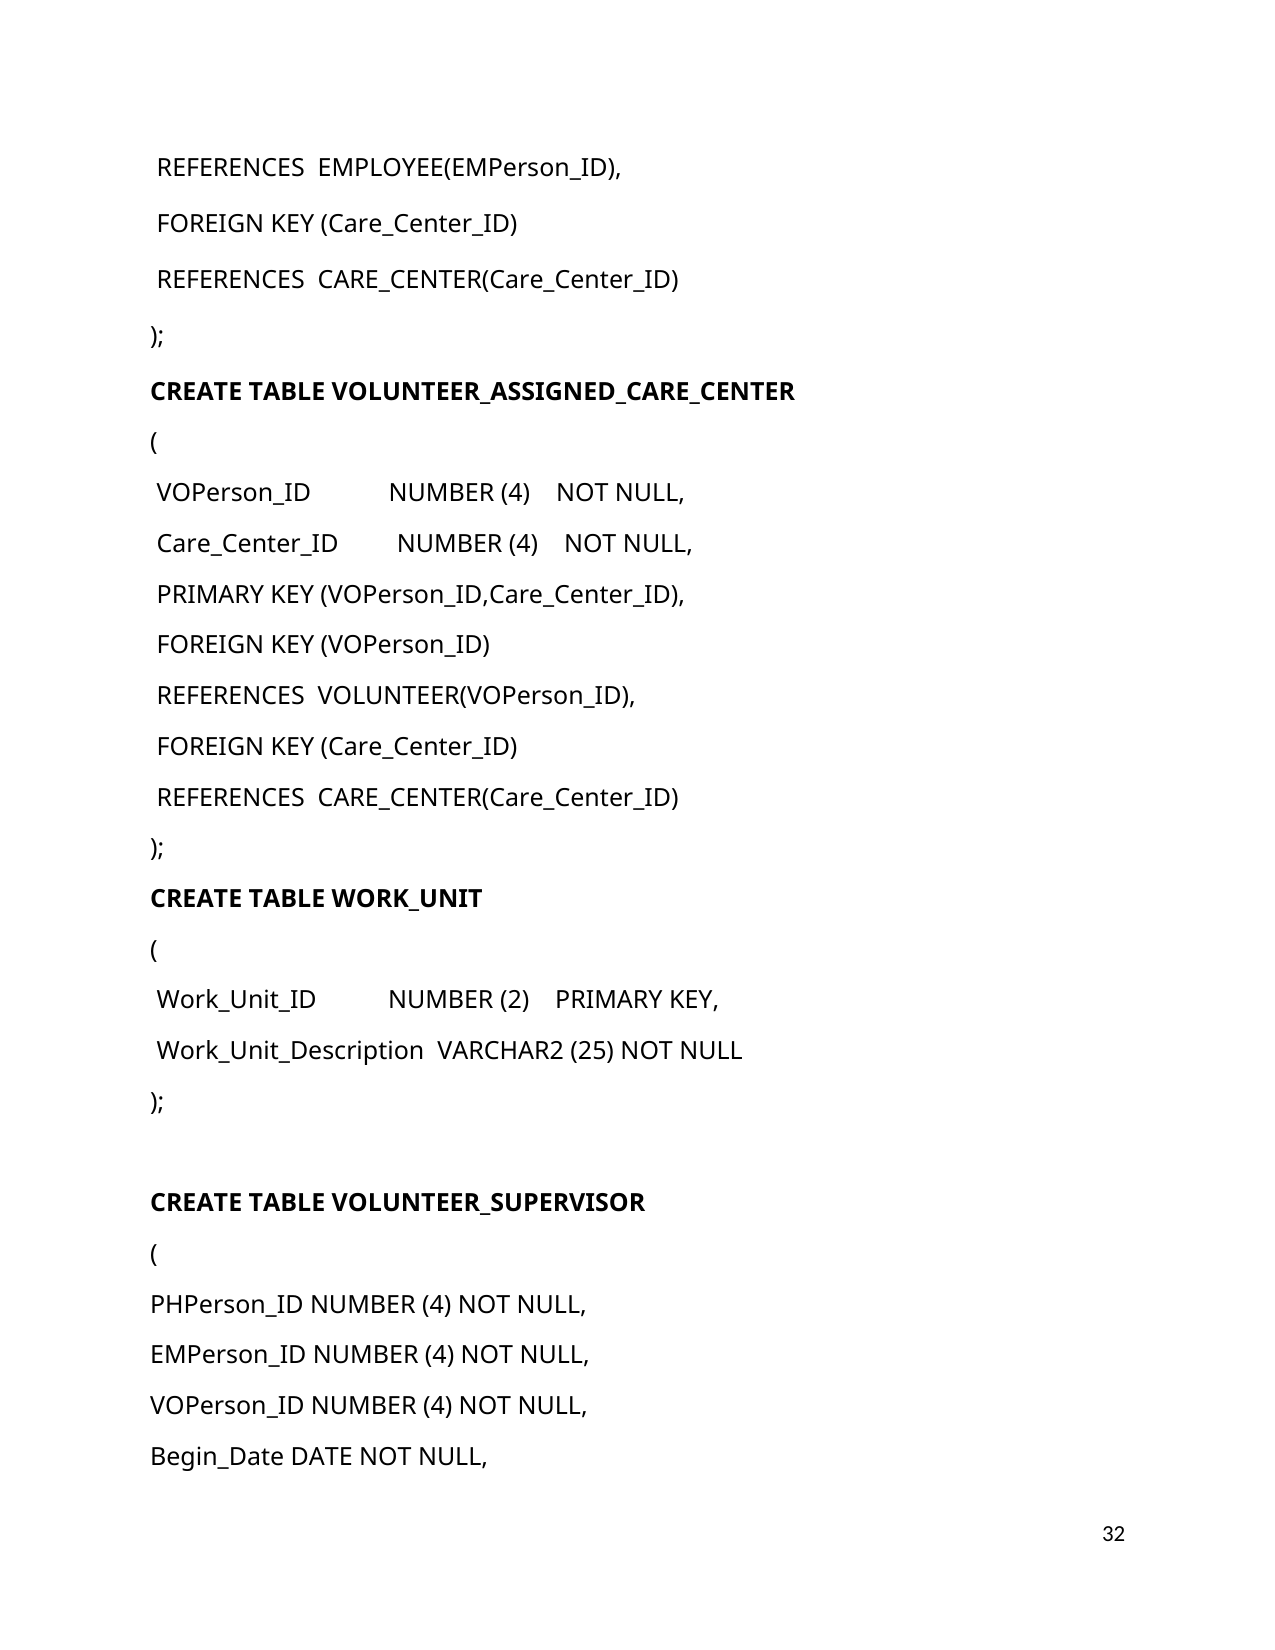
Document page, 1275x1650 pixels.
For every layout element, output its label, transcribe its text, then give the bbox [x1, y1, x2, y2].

text FOREIGN KEY (Care_Center_ID) [150, 206, 1125, 240]
text FOREIGN KEY (VOPerson_ID) [150, 627, 1125, 661]
text REFERENCES EMPLOYEE(EMPerson_ID), [150, 150, 1125, 184]
text CREATE TABLE WORK_UNIT [150, 881, 1125, 915]
text EMPerson_ID NUMBER (4) NOT NULL, [150, 1337, 1125, 1371]
text REFERENCES CARE_CENTER(Care_Center_ID) [150, 262, 1125, 296]
text FOREIGN KEY (Care_Center_ID) [150, 728, 1125, 762]
text ); [150, 1083, 1125, 1118]
text PHPerson_ID NUMBER (4) NOT NULL, [150, 1286, 1125, 1321]
text ( [150, 1236, 1125, 1270]
text ); [150, 830, 1125, 864]
text PRIMARY KEY (VOPerson_ID,Care_Center_ID), [150, 576, 1125, 610]
text Work_Unit_Description VARCHAR2 (25) NOT NULL [150, 1033, 1125, 1067]
text REFERENCES CARE_CENTER(Care_Center_ID) [150, 779, 1125, 813]
text CREATE TABLE VOLUNTEER_SUPERVISOR [150, 1185, 1125, 1219]
text VOPerson_ID NUMBER (4) NOT NULL, [150, 1388, 1125, 1422]
text ( [150, 931, 1125, 965]
text Work_Unit_ID NUMBER (2) PRIMARY KEY, [150, 982, 1125, 1016]
text Begin_Date DATE NOT NULL, [150, 1439, 1125, 1473]
text CREATE TABLE VOLUNTEER_ASSIGNED_CARE_CENTER [150, 373, 1125, 407]
text Care_Center_ID NUMBER (4) NOT NULL, [150, 526, 1125, 559]
text REFERENCES VOLUNTEER(VOPerson_ID), [150, 678, 1125, 712]
text VOPerson_ID NUMBER (4) NOT NULL, [150, 475, 1125, 509]
text ( [150, 424, 1125, 458]
text ); [150, 317, 1125, 352]
